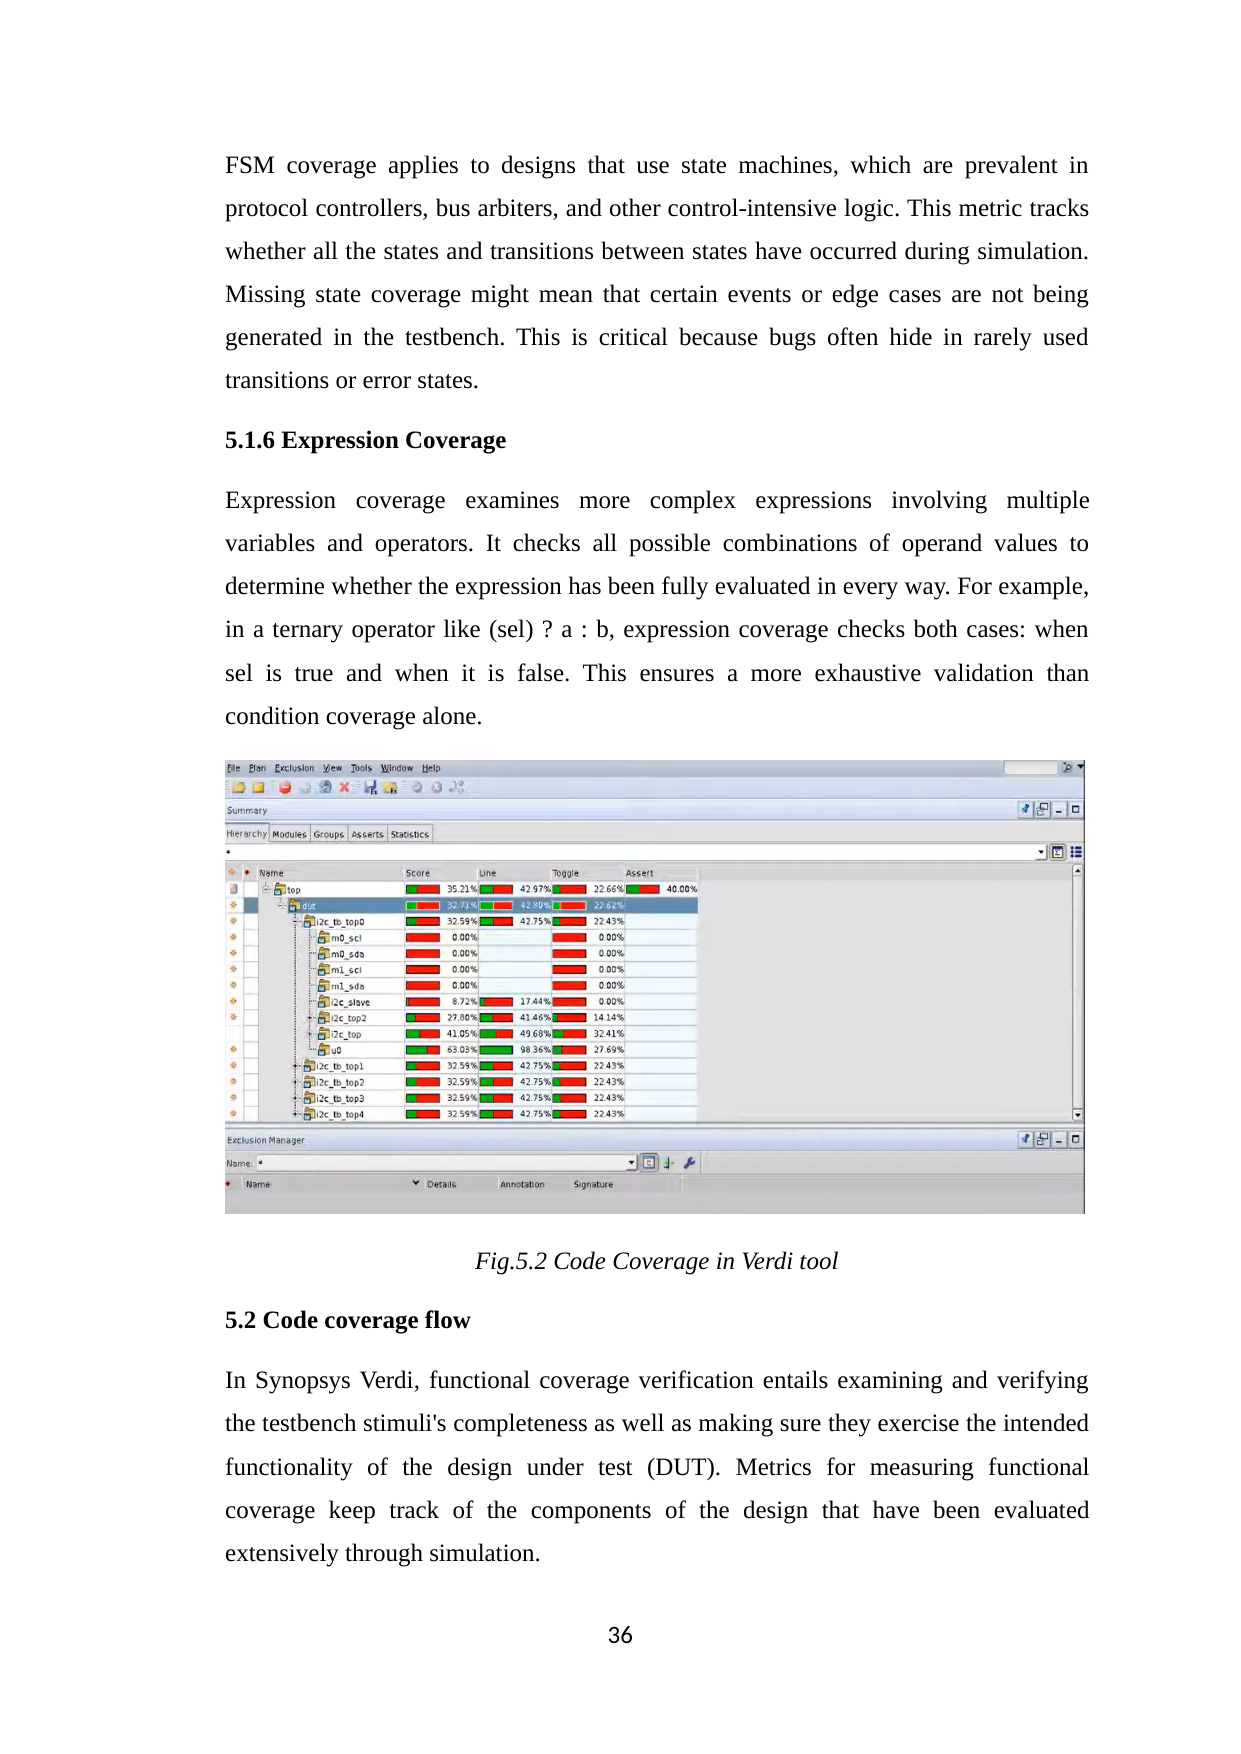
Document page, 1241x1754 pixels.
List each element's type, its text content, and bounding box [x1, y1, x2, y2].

text Expression coverage examines more complex expressions involving multiple variables and operators. It checks all possible combinations of operand values to determine whether the expression has been fully evaluated in every way. For example, in a ternary operator like (sel) ? a : b, expression coverage checks both cases: when sel is true and when it is false. This ensures a more exhaustive validation than condition coverage alone. [225, 485, 1090, 729]
text 5.2 Code coverage flow [225, 1306, 1090, 1334]
text In Synopsys Verdi, functional coverage verification entails examining and verifying the testbench stimuli's completeness as well as making sure they exercise the intended functionality of the design under test (DUT). Metrics for measuring functional coverage keep track of the components of the design that have been evaluated extensively through simulation. [225, 1365, 1090, 1567]
text FSM coverage applies to designs that use state machines, which are prevalent in protocol controllers, bus arbiters, and other control-intensive logic. This metric tracks whether all the states and transitions between states have occurred during simulation. Missing state coverage might mean that certain events or edge cases are not being generated in the testbench. This is critical because bugs often hide in rarely used transitions or error states. [225, 150, 1090, 394]
picture [225, 760, 1085, 1214]
text 5.1.6 Expression Coverage [225, 425, 1090, 454]
text Fig.5.2 Code Coverage in Verdi tool [225, 1246, 1090, 1274]
